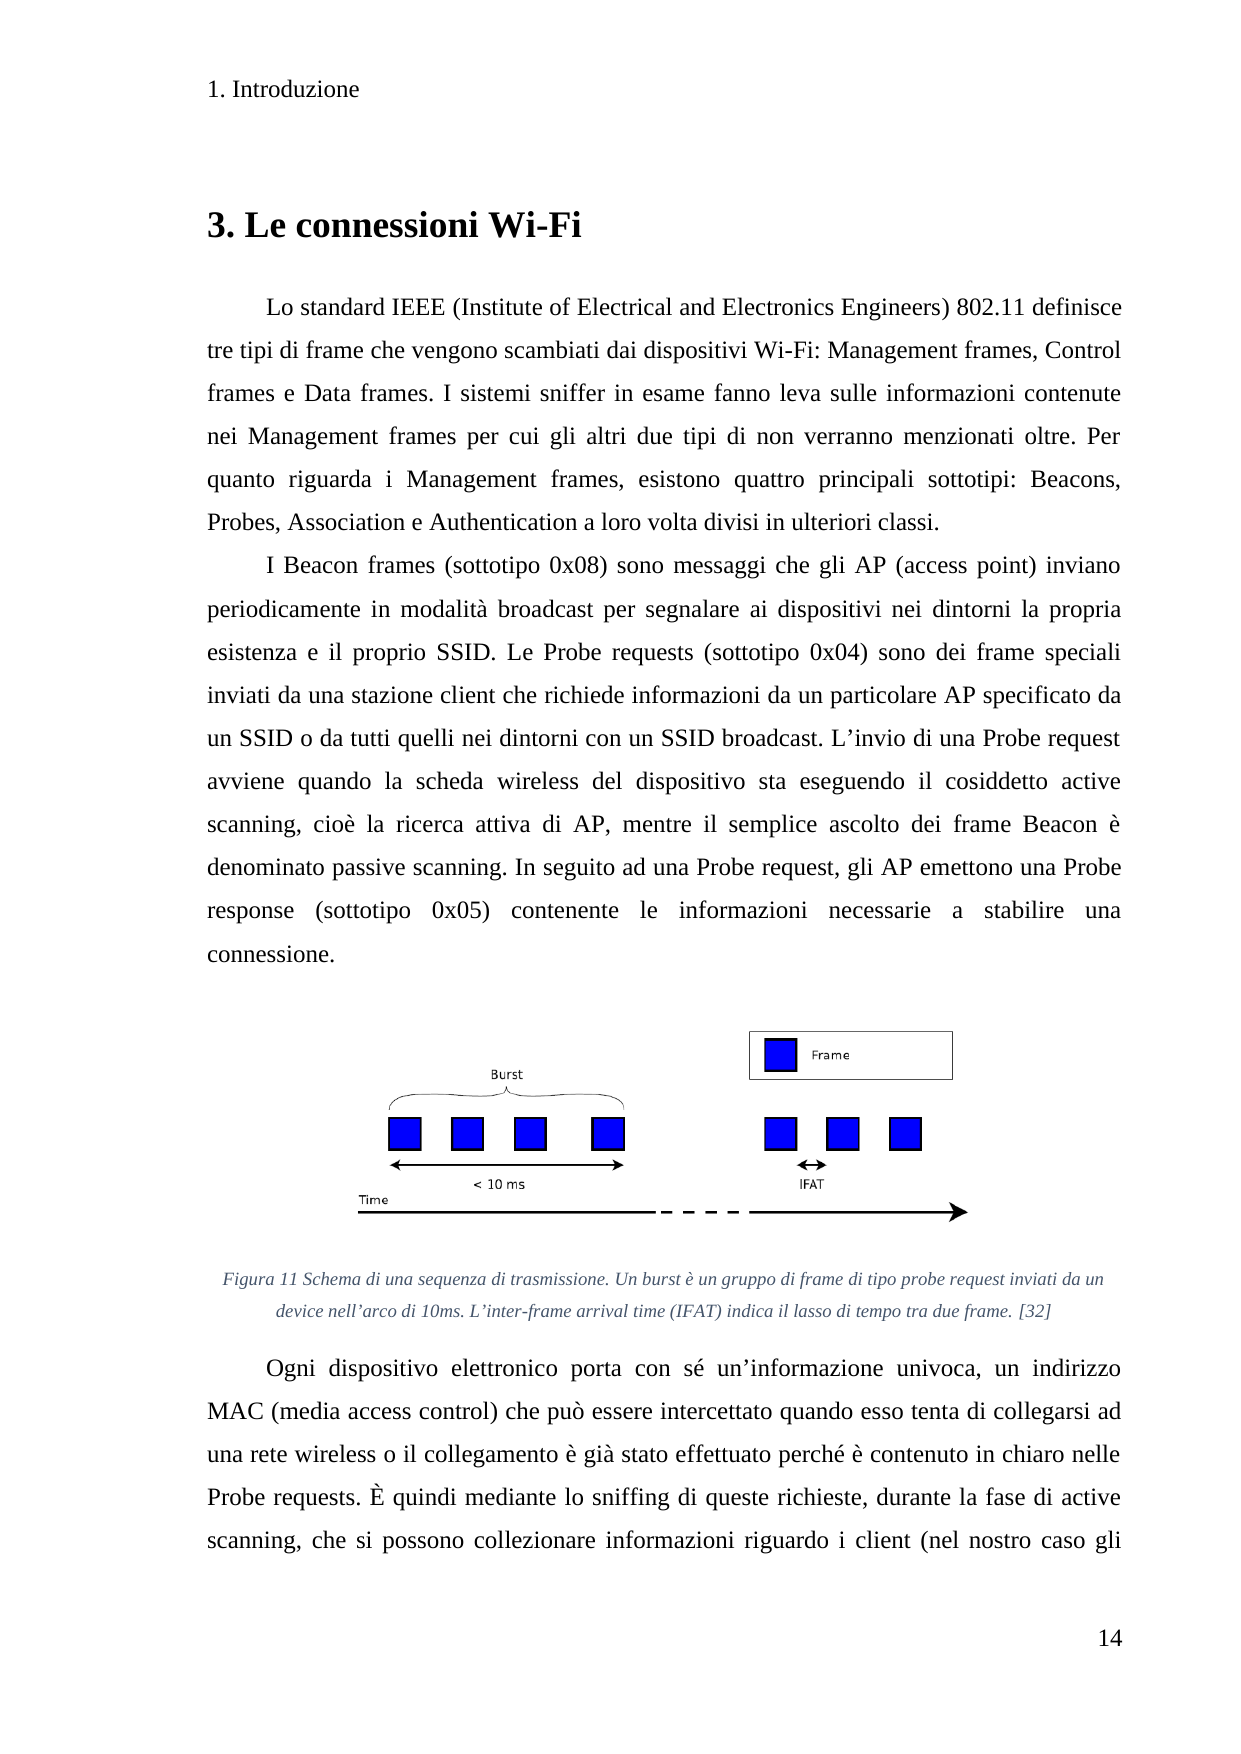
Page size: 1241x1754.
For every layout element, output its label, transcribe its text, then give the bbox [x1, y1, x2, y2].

picture [327, 998, 1002, 1237]
list Le connessioni Wi-Fi [207, 202, 1122, 245]
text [207, 1353, 1122, 1554]
text Lo standard IEEE (Institute of Electrical and Electronics Engineers) 802.11 definisce tre tipi di frame che vengono scambiati dai dispositivi Wi-Fi: Management frames, Control frames e Data frames. I sistemi sniffer in esame fanno leva sulle informazioni contenute nei Management frames per cui gli altri due tipi di non verranno menzionati oltre. Per quanto riguarda i Management frames, esistono quattro principali sottotipi: Beacons, Probes, Association e Authentication a loro volta divisi in ulteriori classi. [207, 292, 1122, 536]
text Figura 11 Schema di una sequenza di trasmissione. Un burst è un gruppo di frame di tipo probe request inviati da un device nell’arco di 10ms. L’inter-frame arrival time (IFAT) indica il lasso di tempo tra due frame. [207, 1268, 1122, 1322]
text I Beacon frames (sottotipo 0x08) sono messaggi che gli AP (access point) inviano periodicamente in modalità broadcast per segnalare ai dispositivi nei dintorni la propria esistenza e il proprio SSID. Le Probe requests (sottotipo 0x04) sono dei frame speciali inviati da una stazione client che richiede informazioni da un particolare AP specificato da un SSID o da tutti quelli nei dintorni con un SSID broadcast. L’invio di una Probe request avviene quando la scheda wireless del dispositivo sta eseguendo il cosiddetto active scanning, cioè la ricerca attiva di AP, mentre il semplice ascolto dei frame Beacon è denominato passive scanning. In seguito ad una Probe request, gli AP emettono una Probe response (sottotipo 0x05) contenente le informazioni necessarie a stabilire una connessione. [207, 551, 1122, 967]
